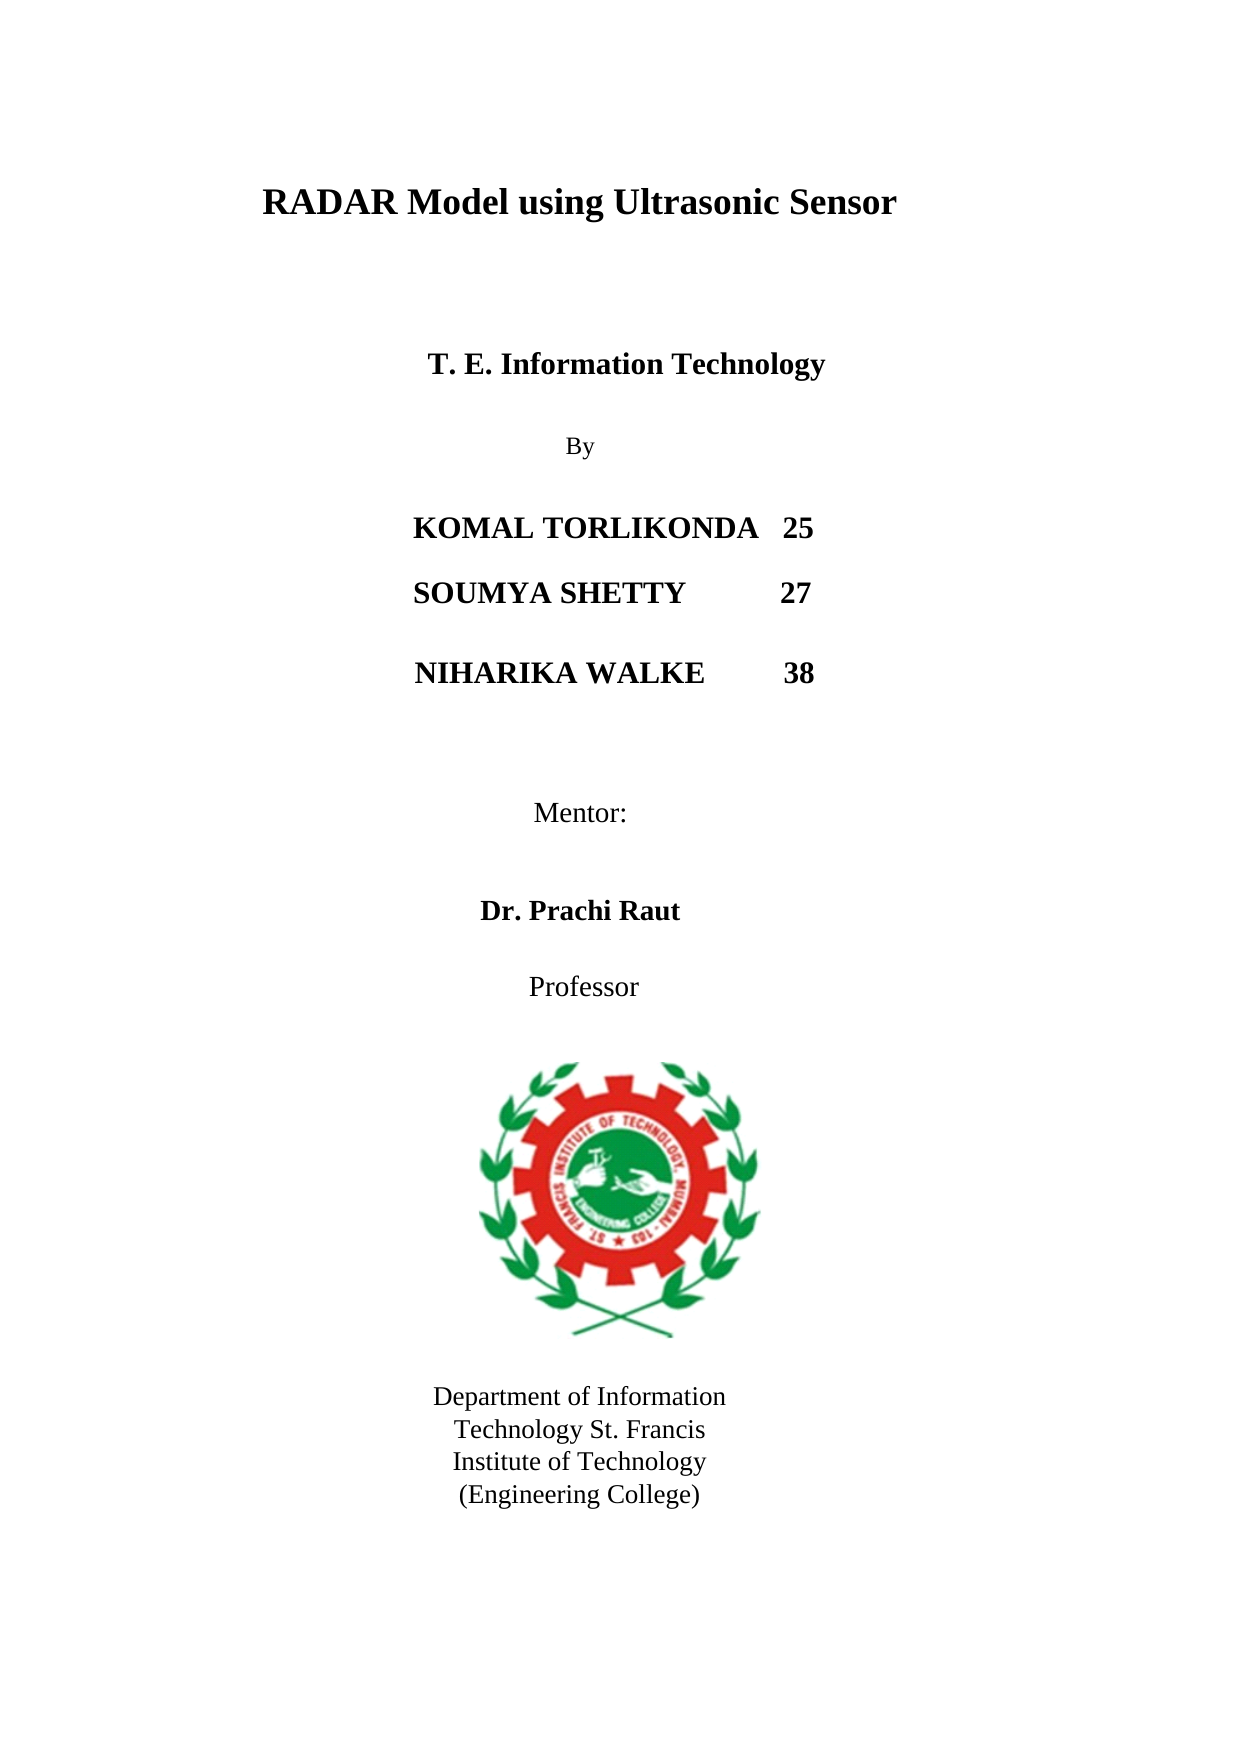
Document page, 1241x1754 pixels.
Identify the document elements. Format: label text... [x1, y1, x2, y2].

text By [150, 429, 1010, 462]
text NIHARIKA WALKE 38 [150, 640, 1079, 705]
text KOMAL TORLIKONDA 25 [150, 494, 1076, 559]
text Professor [150, 953, 1010, 1018]
text RADAR Model using Ultrasonic Sensor [150, 168, 1009, 233]
text Department of Information Technology St. Francis Institute of Technology (Engineering College) [416, 1380, 743, 1510]
text T. E. Information Technology [427, 331, 1090, 396]
text Dr. Prachi Raut [150, 877, 1010, 942]
text SOUMYA SHETTY 27 [150, 560, 1074, 625]
text Mentor: [150, 779, 1010, 844]
